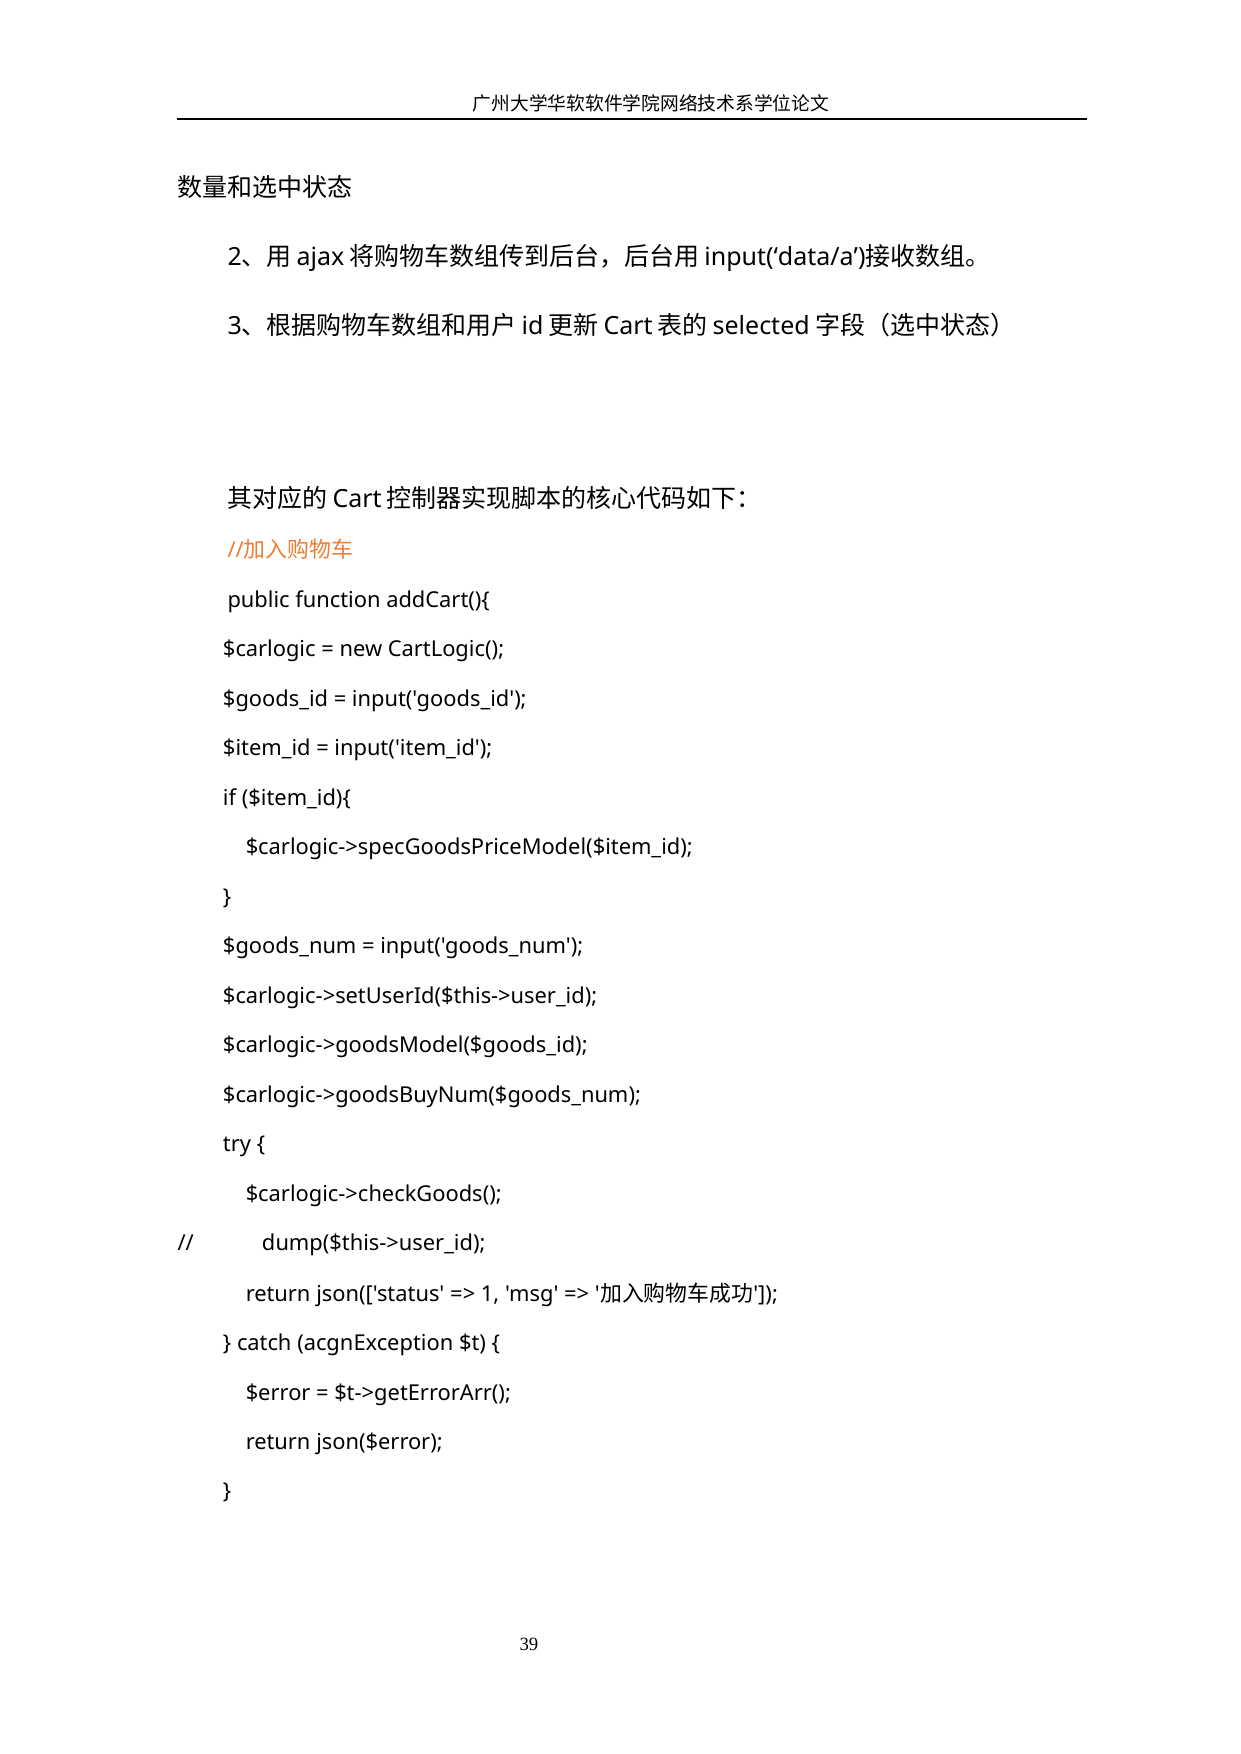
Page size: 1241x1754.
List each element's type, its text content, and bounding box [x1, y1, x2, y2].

text $carlogic->specGoodsPriceModel($item_id); [177, 829, 1087, 863]
text $carlogic->checkGoods(); [177, 1175, 1087, 1210]
text // dump($this->user_id); [177, 1225, 1087, 1259]
text $item_id = input('item_id'); [177, 730, 1087, 764]
text $goods_id = input('goods_id'); [177, 681, 1087, 715]
text try { [177, 1126, 1087, 1160]
text $goods_num = input('goods_num'); [177, 928, 1087, 962]
text } [177, 1473, 1087, 1508]
text $carlogic->goodsBuyNum($goods_num); [177, 1076, 1087, 1111]
text $error = $t->getErrorArr(); [177, 1374, 1087, 1409]
text $carlogic->setUserId($this->user_id); [177, 977, 1087, 1012]
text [177, 151, 1087, 220]
text 2、用ajax将购物车数组传到后台，后台用input(‘data/a’)接收数组。 [177, 220, 1087, 289]
text if ($item_id){ [177, 779, 1087, 814]
text return json(['status' => 1, 'msg' => '加入购物车成功']); [177, 1274, 1087, 1309]
text return json($error); [177, 1424, 1087, 1458]
text //加入购物车 [183, 531, 1087, 566]
text public function addCart(){ [177, 582, 1087, 616]
text $carlogic->goodsModel($goods_id); [177, 1027, 1087, 1061]
text $carlogic = new CartLogic(); [177, 631, 1087, 666]
text 3、根据购物车数组和用户id更新Cart表的selected字段（选中状态） [177, 289, 1087, 358]
text } [177, 878, 1087, 913]
text 其对应的Cart控制器实现脚本的核心代码如下： [177, 462, 1087, 531]
text } catch (acgnException $t) { [177, 1325, 1087, 1359]
